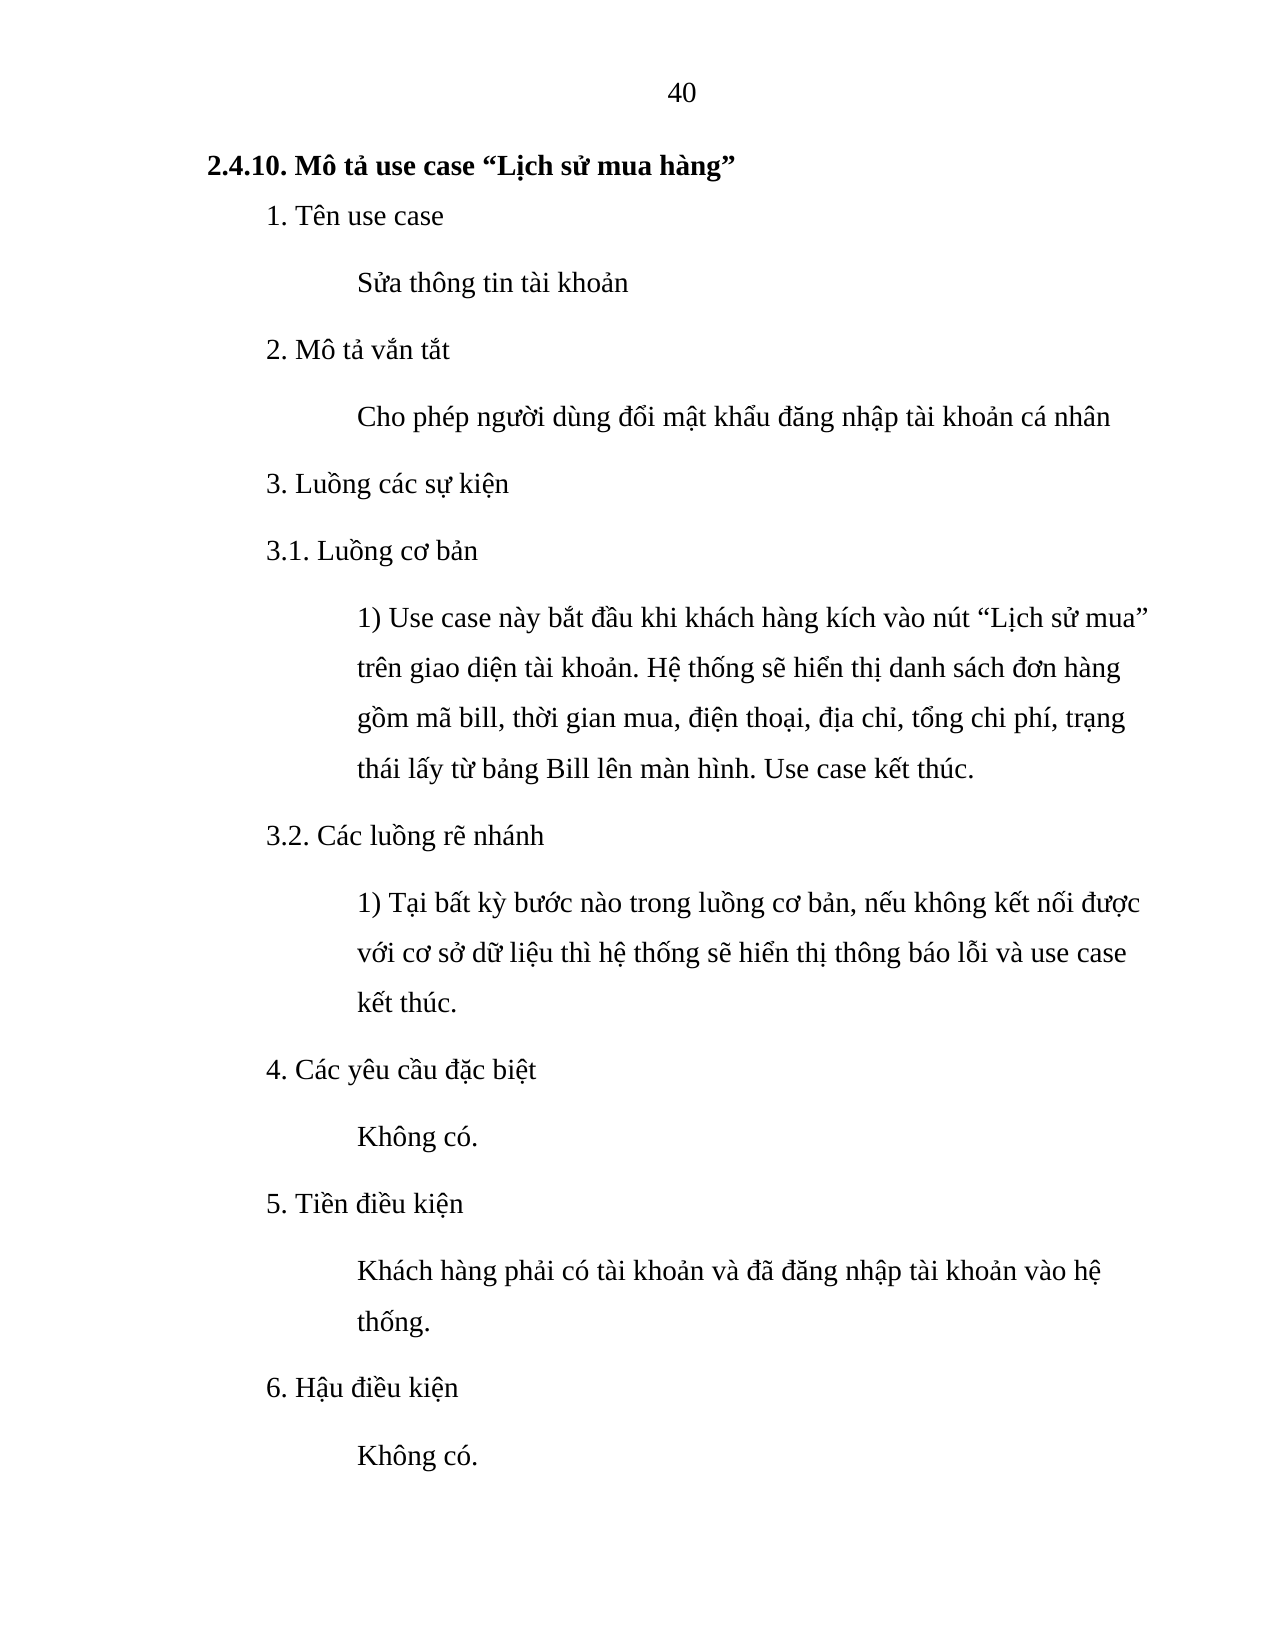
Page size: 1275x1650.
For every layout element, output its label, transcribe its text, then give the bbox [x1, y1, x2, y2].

text 3. Luồng các sự kiện [266, 466, 1157, 499]
text 3.1. Luồng cơ bản [266, 533, 1157, 566]
text 6. Hậu điều kiện [266, 1371, 1157, 1404]
subtitle 2.4.10. Mô tả use case “Lịch sử mua hàng” [207, 148, 1157, 181]
text 1) Use case này bắt đầu khi khách hàng kích vào nút “Lịch sử mua” trên giao diện tài khoản. Hệ thống sẽ hiển thị danh sách đơn hàng gồm mã bill, thời gian mua, điện thoại, địa chỉ, tổng chi phí, trạng thái lấy từ bảng Bill lên màn hình. Use case kết thúc. [357, 600, 1157, 784]
text 4. Các yêu cầu đặc biệt [266, 1052, 1157, 1086]
text 1. Tên use case [266, 198, 1157, 232]
text Không có. [341, 1119, 1157, 1153]
text 3.2. Các luồng rẽ nhánh [266, 818, 1157, 851]
text Không có. [341, 1438, 1157, 1471]
text Sửa thông tin tài khoản [341, 265, 1157, 298]
text Khách hàng phải có tài khoản và đã đăng nhập tài khoản vào hệ thống. [357, 1253, 1157, 1337]
text 2. Mô tả vắn tắt [266, 332, 1157, 366]
text 1) Tại bất kỳ bước nào trong luồng cơ bản, nếu không kết nối được với cơ sở dữ liệu thì hệ thống sẽ hiển thị thông báo lỗi và use case kết thúc. [357, 885, 1157, 1019]
text 5. Tiền điều kiện [266, 1186, 1157, 1220]
text Cho phép người dùng đổi mật khẩu đăng nhập tài khoản cá nhân [341, 399, 1157, 432]
